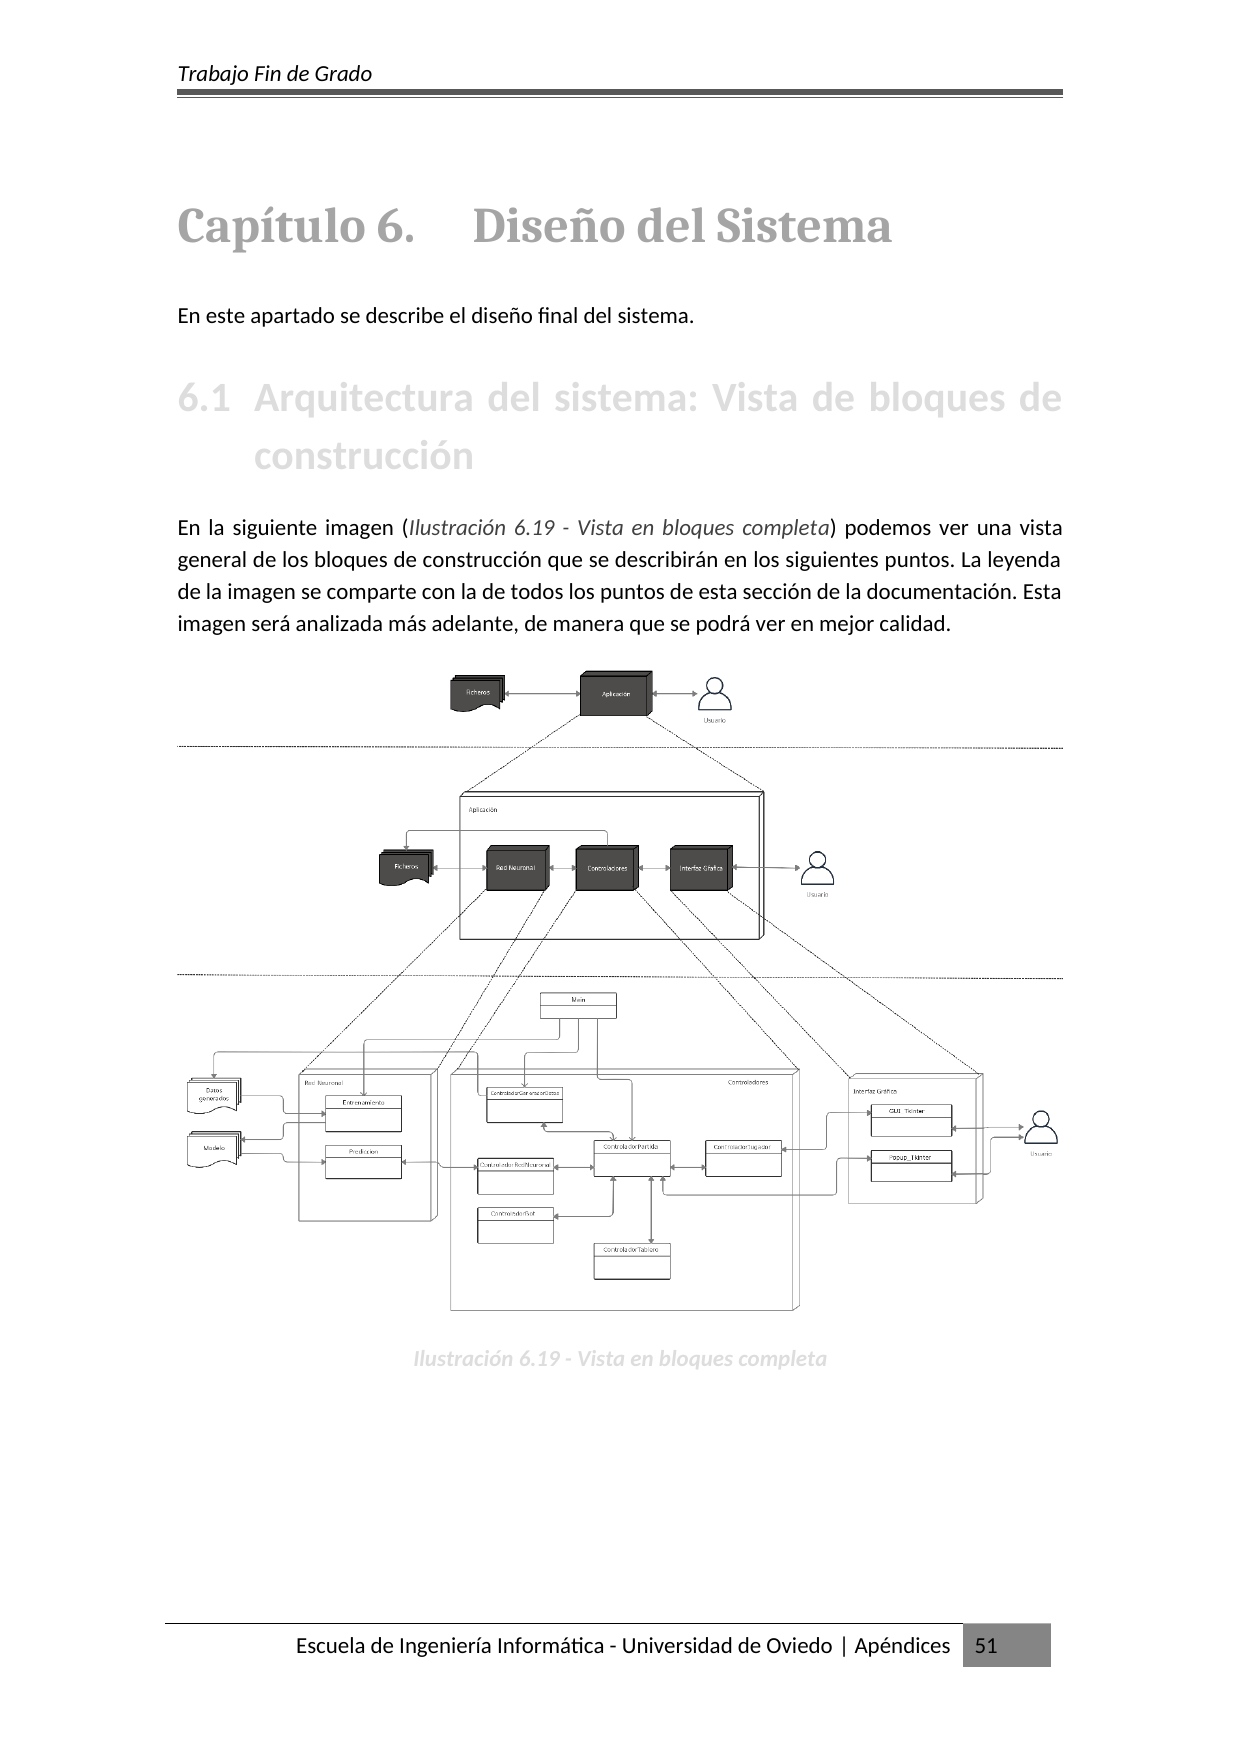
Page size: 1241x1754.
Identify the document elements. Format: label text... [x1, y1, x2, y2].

subtitle Diseño del Sistema [177, 198, 1063, 255]
subtitle Arquitectura del sistema: Vista de bloques de construcción [177, 371, 1063, 480]
text En este apartado se describe el diseño final del sistema. [177, 301, 1063, 329]
picture [177, 662, 1063, 1319]
